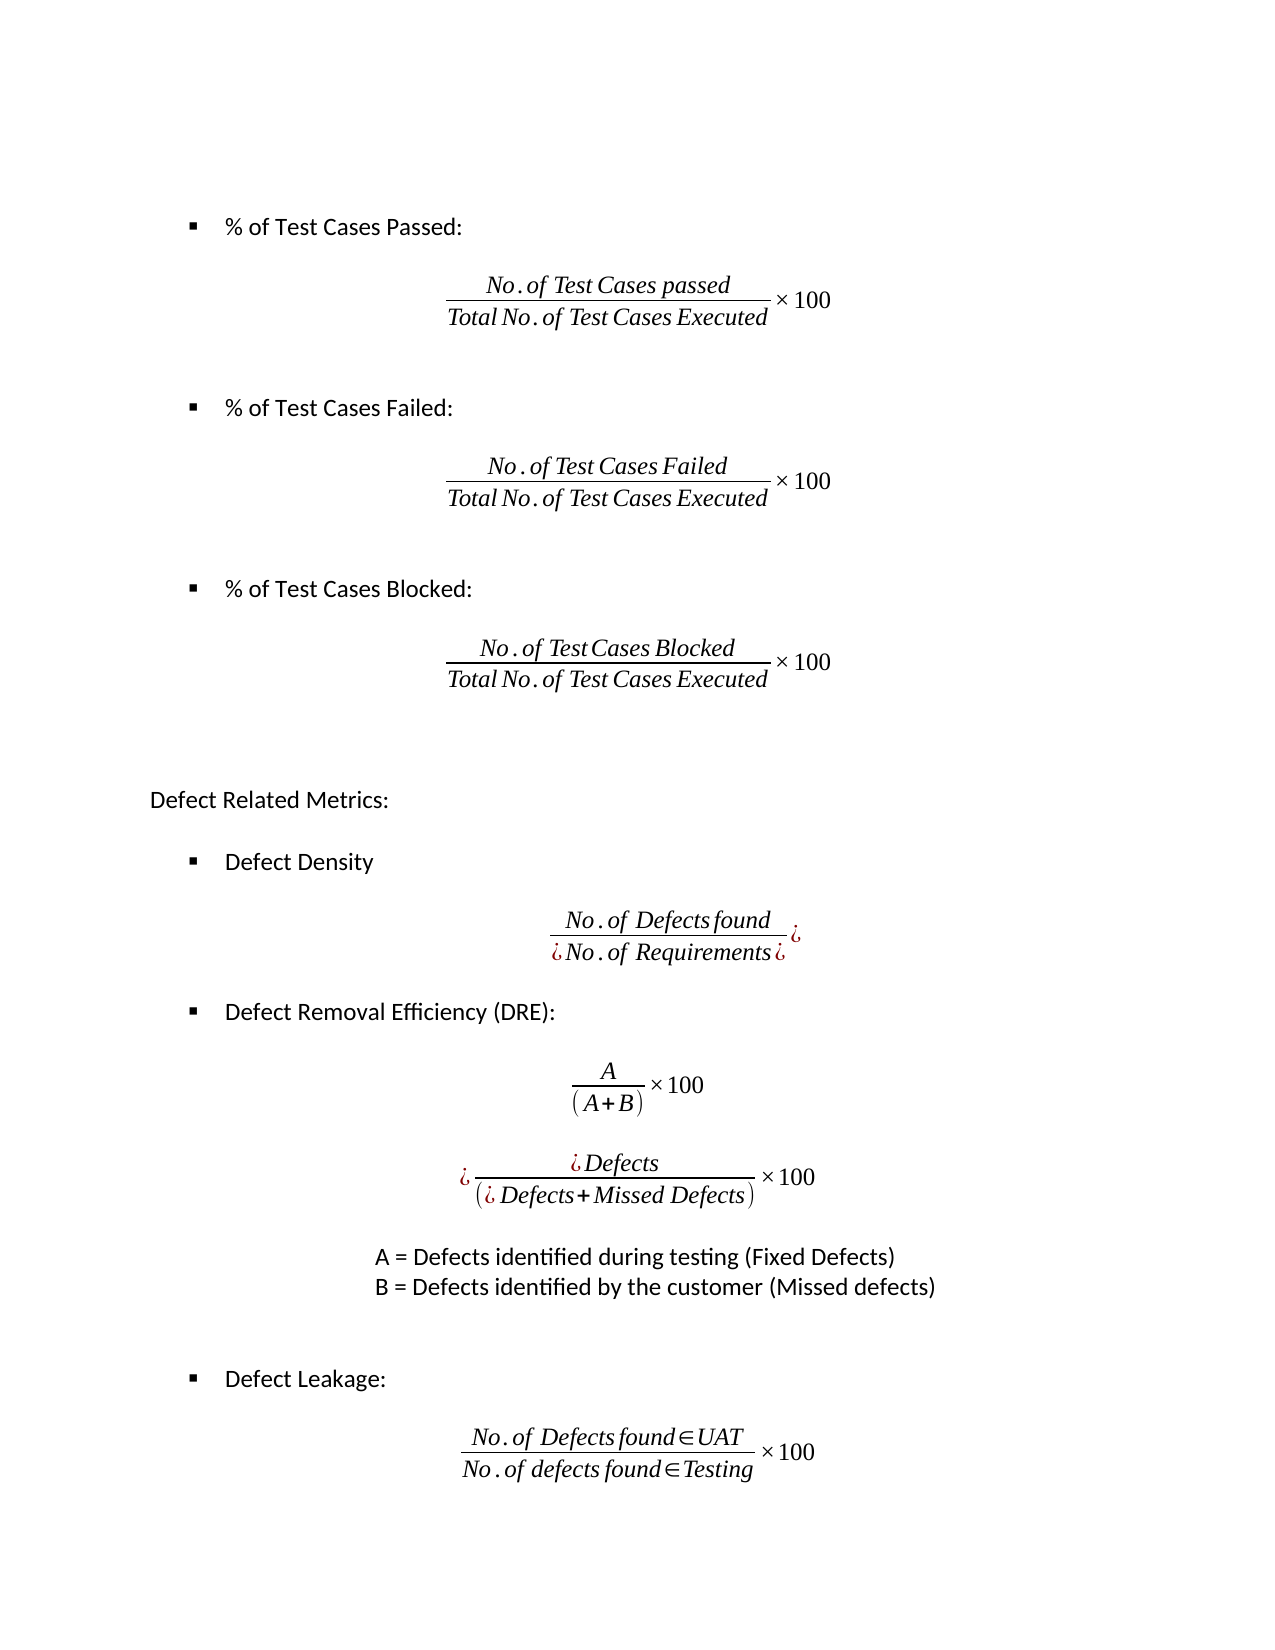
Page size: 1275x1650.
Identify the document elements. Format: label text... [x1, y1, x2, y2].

list Defect Leakage: [187, 1363, 1125, 1393]
text Defect Related Metrics: [150, 785, 1125, 815]
text A = Defects identified during testing (Fixed Defects) [150, 1241, 1125, 1271]
list % of Test Cases Blocked: [187, 573, 1125, 604]
text B = Defects identified by the customer (Missed defects) [150, 1271, 1125, 1302]
list Defect Density [187, 846, 1125, 876]
list % of Test Cases Passed: [187, 211, 1125, 242]
list Defect Removal Efficiency (DRE): [187, 996, 1125, 1027]
list % of Test Cases Failed: [187, 392, 1125, 423]
